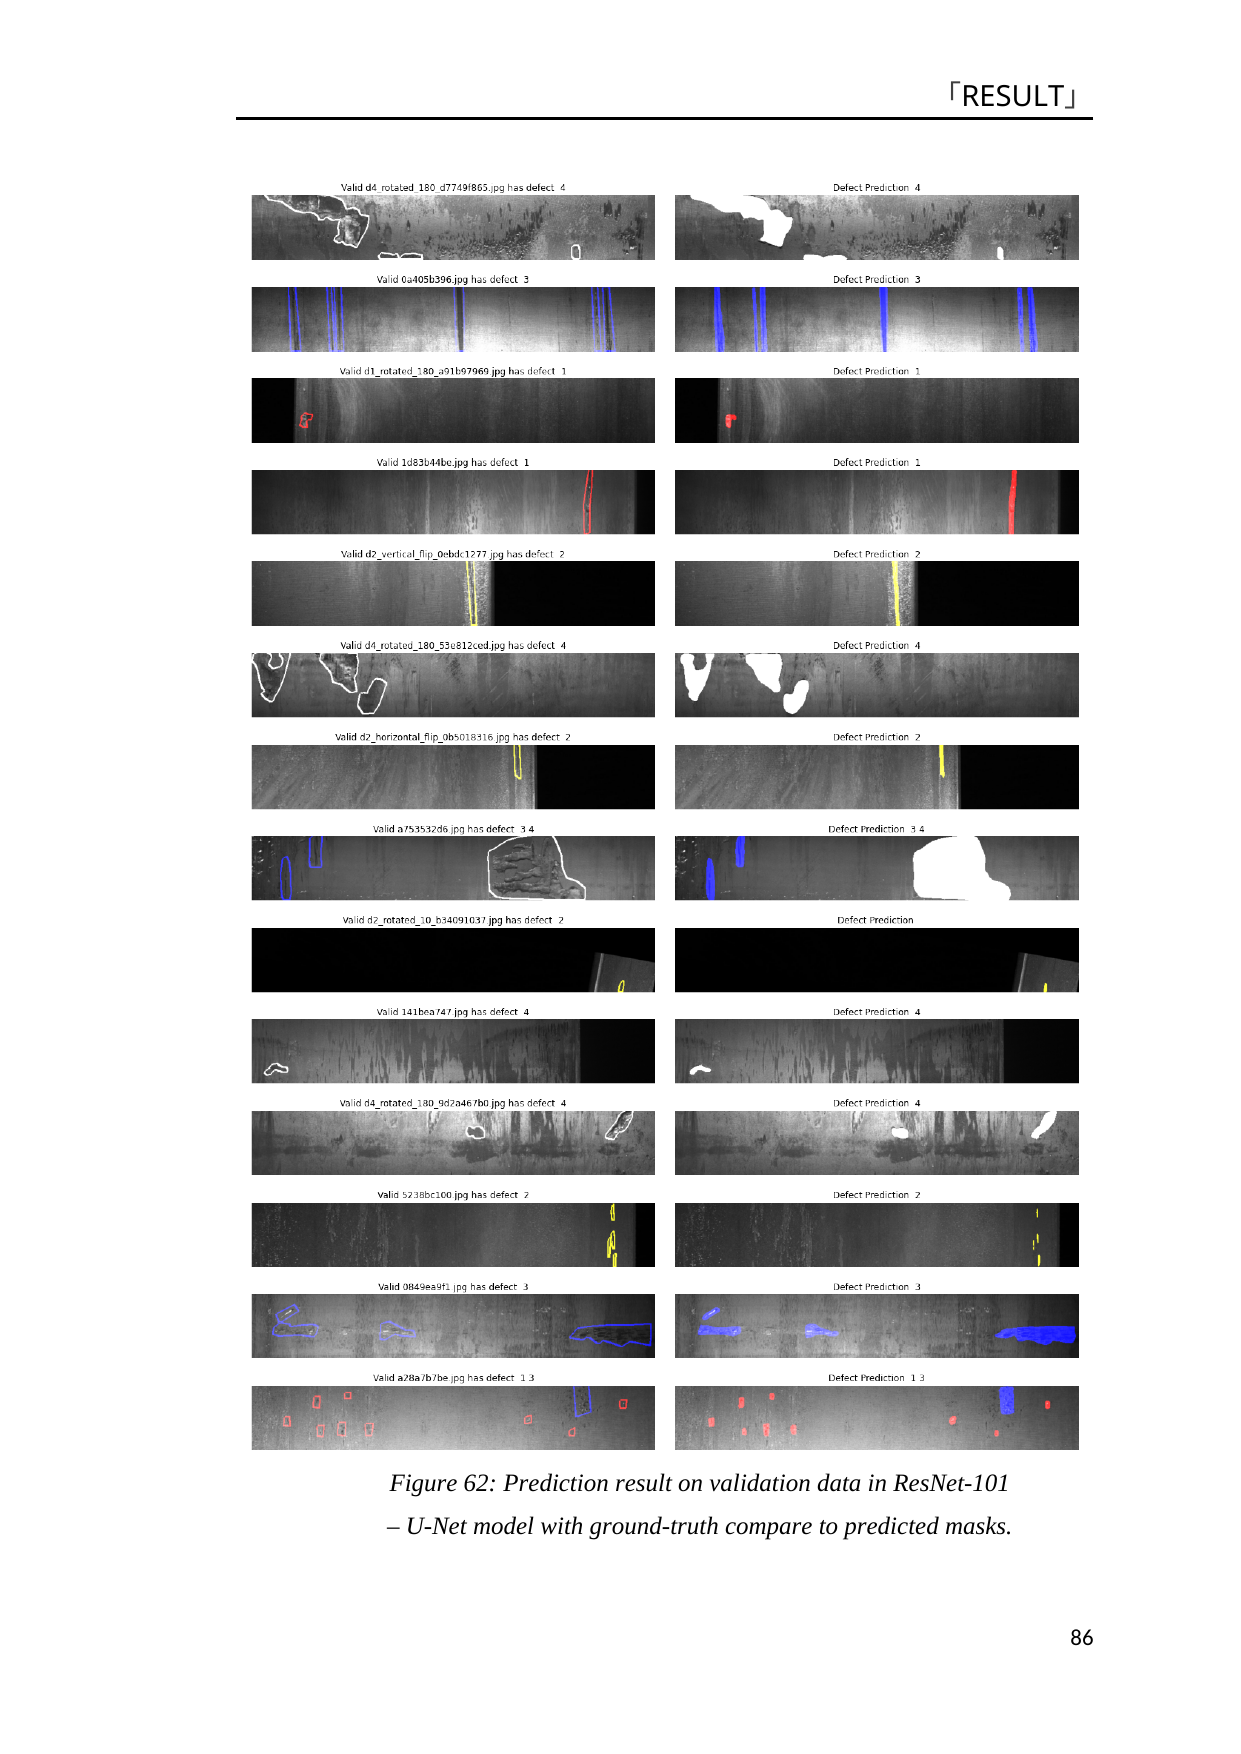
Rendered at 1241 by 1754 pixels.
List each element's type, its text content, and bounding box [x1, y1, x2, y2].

picture [246, 177, 1083, 1455]
text Figure 62: Prediction result on validation data in ResNet-101 – U-Net model with ground-truth compare to predicted masks. [386, 1468, 1014, 1540]
